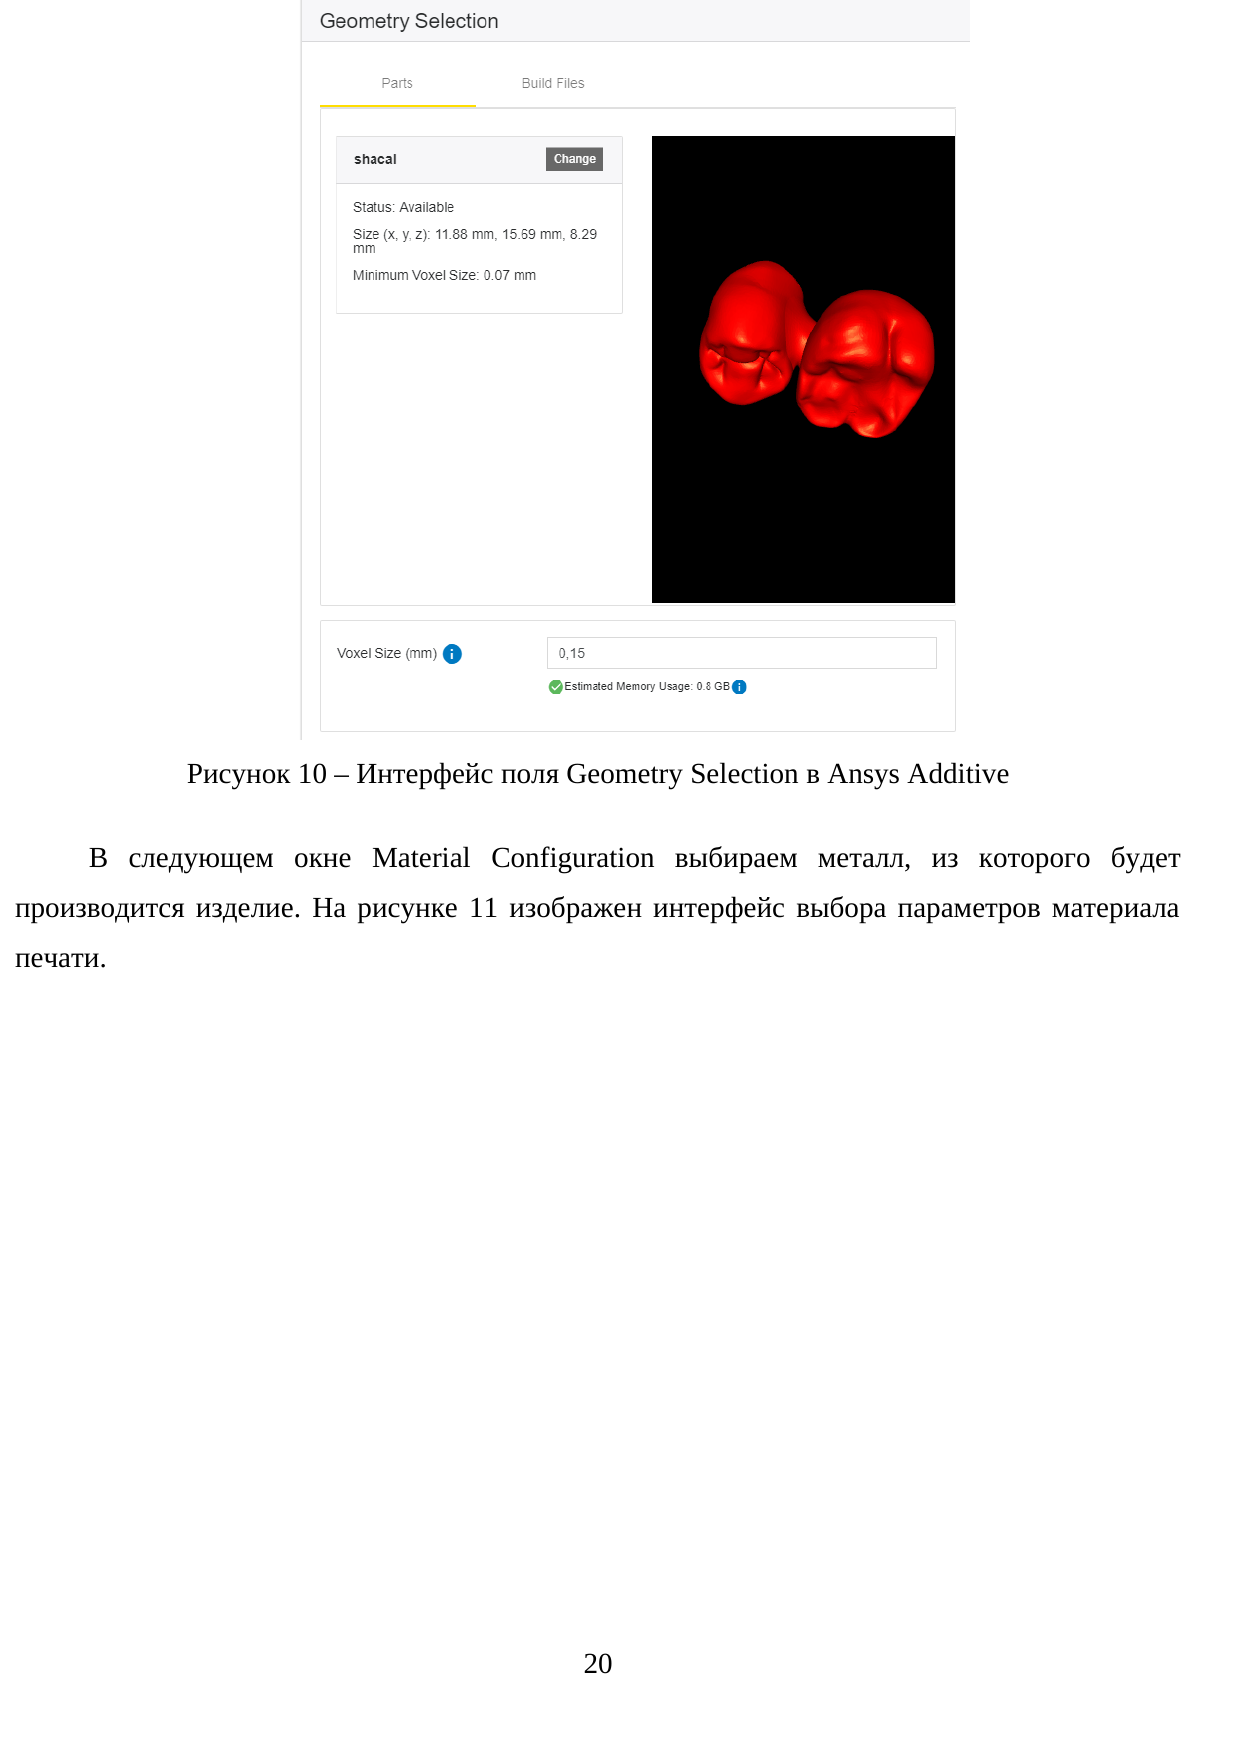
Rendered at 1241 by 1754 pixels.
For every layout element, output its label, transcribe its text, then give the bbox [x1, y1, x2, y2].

picture [299, 0, 970, 740]
text В следующем окне Material Configuration выбираем металл, из которого будет производится изделие. На рисунке 11 изображен интерфейс выбора параметров материала печати. [15, 840, 1181, 974]
text Рисунок 10 – Интерфейс поля Geometry Selection в Ansys Additive [15, 756, 1181, 789]
